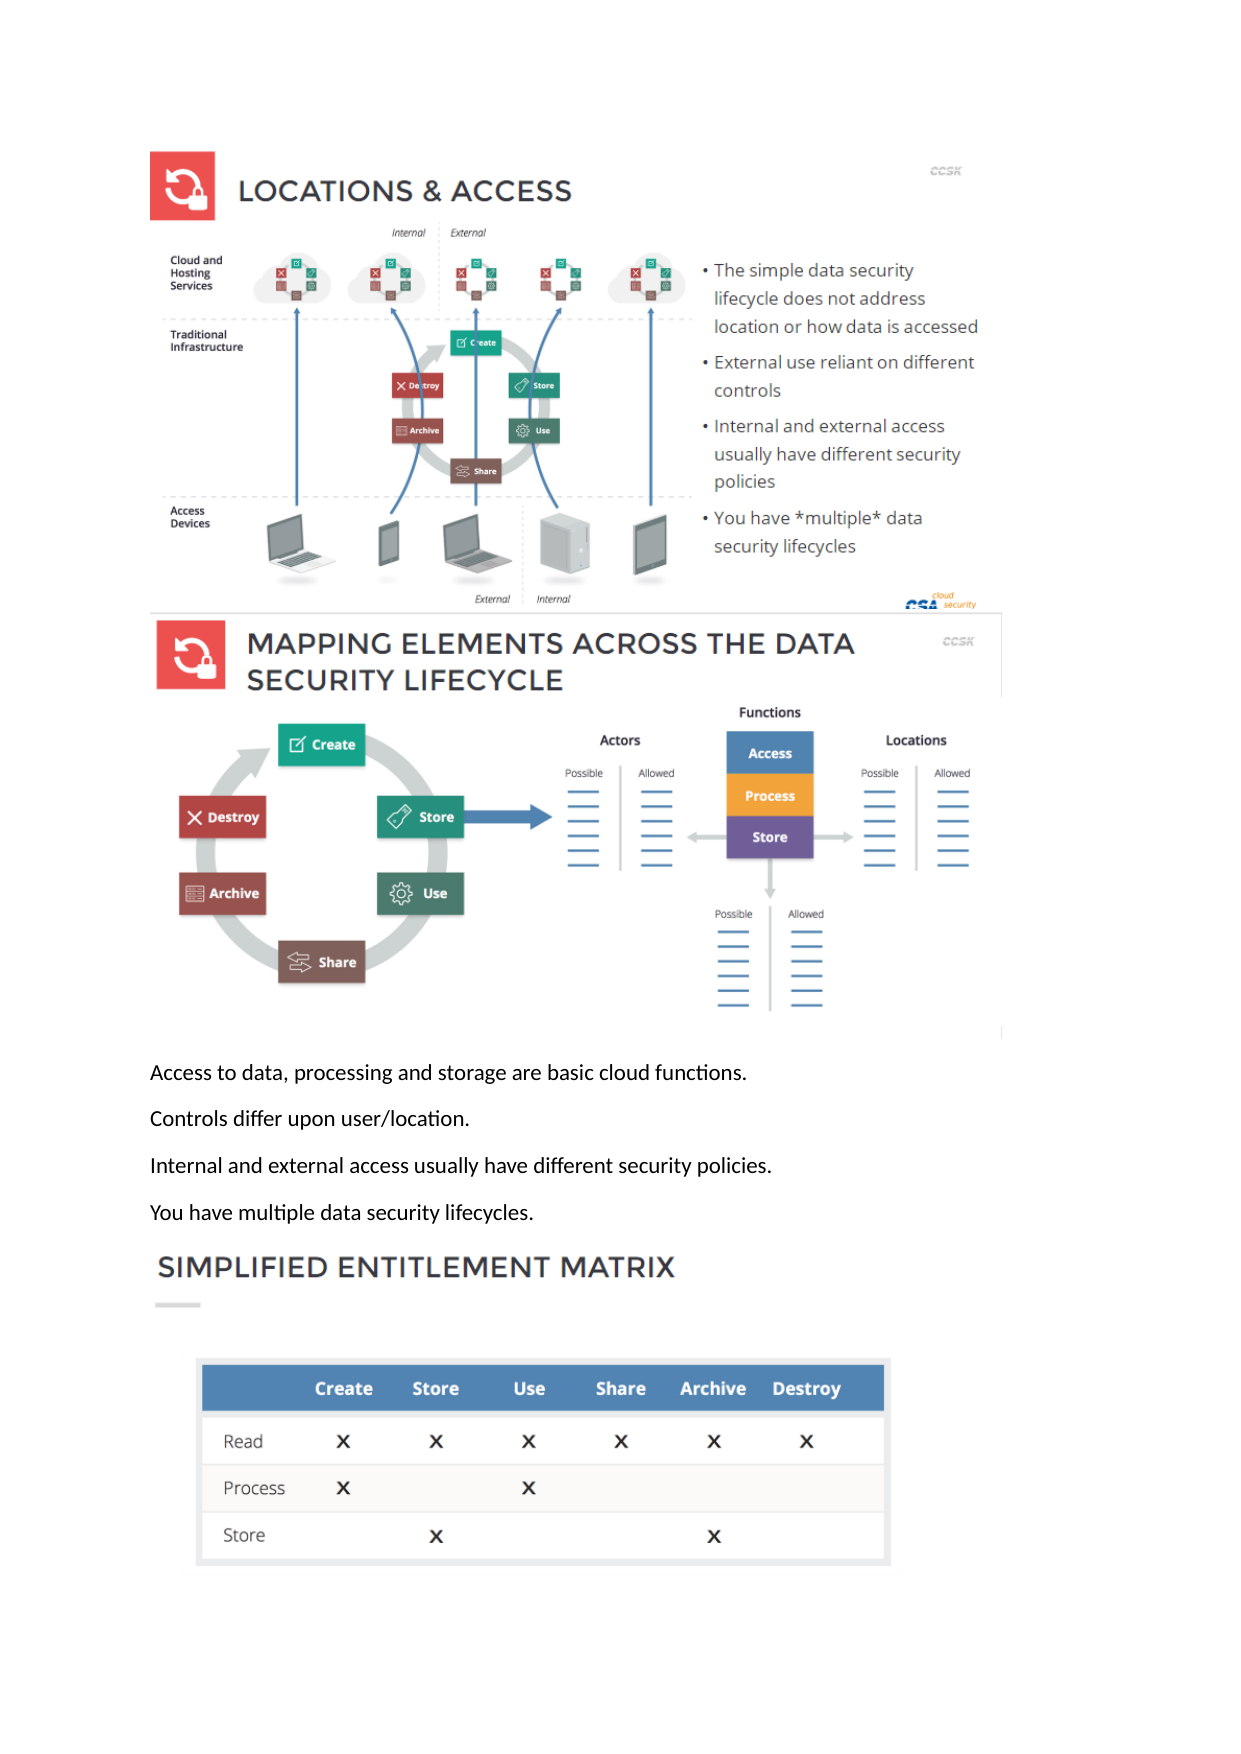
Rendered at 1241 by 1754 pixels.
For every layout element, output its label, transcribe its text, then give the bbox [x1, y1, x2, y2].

picture [150, 610, 1023, 1039]
text You have multiple data security lifecycles. [150, 1198, 1090, 1226]
picture [150, 150, 998, 609]
text Access to data, processing and storage are basic cloud functions. [150, 1058, 1090, 1086]
text Internal and external access usually have different security policies. [150, 1151, 1090, 1179]
text Controls differ upon user/location. [150, 1104, 1090, 1132]
picture [150, 1245, 912, 1592]
